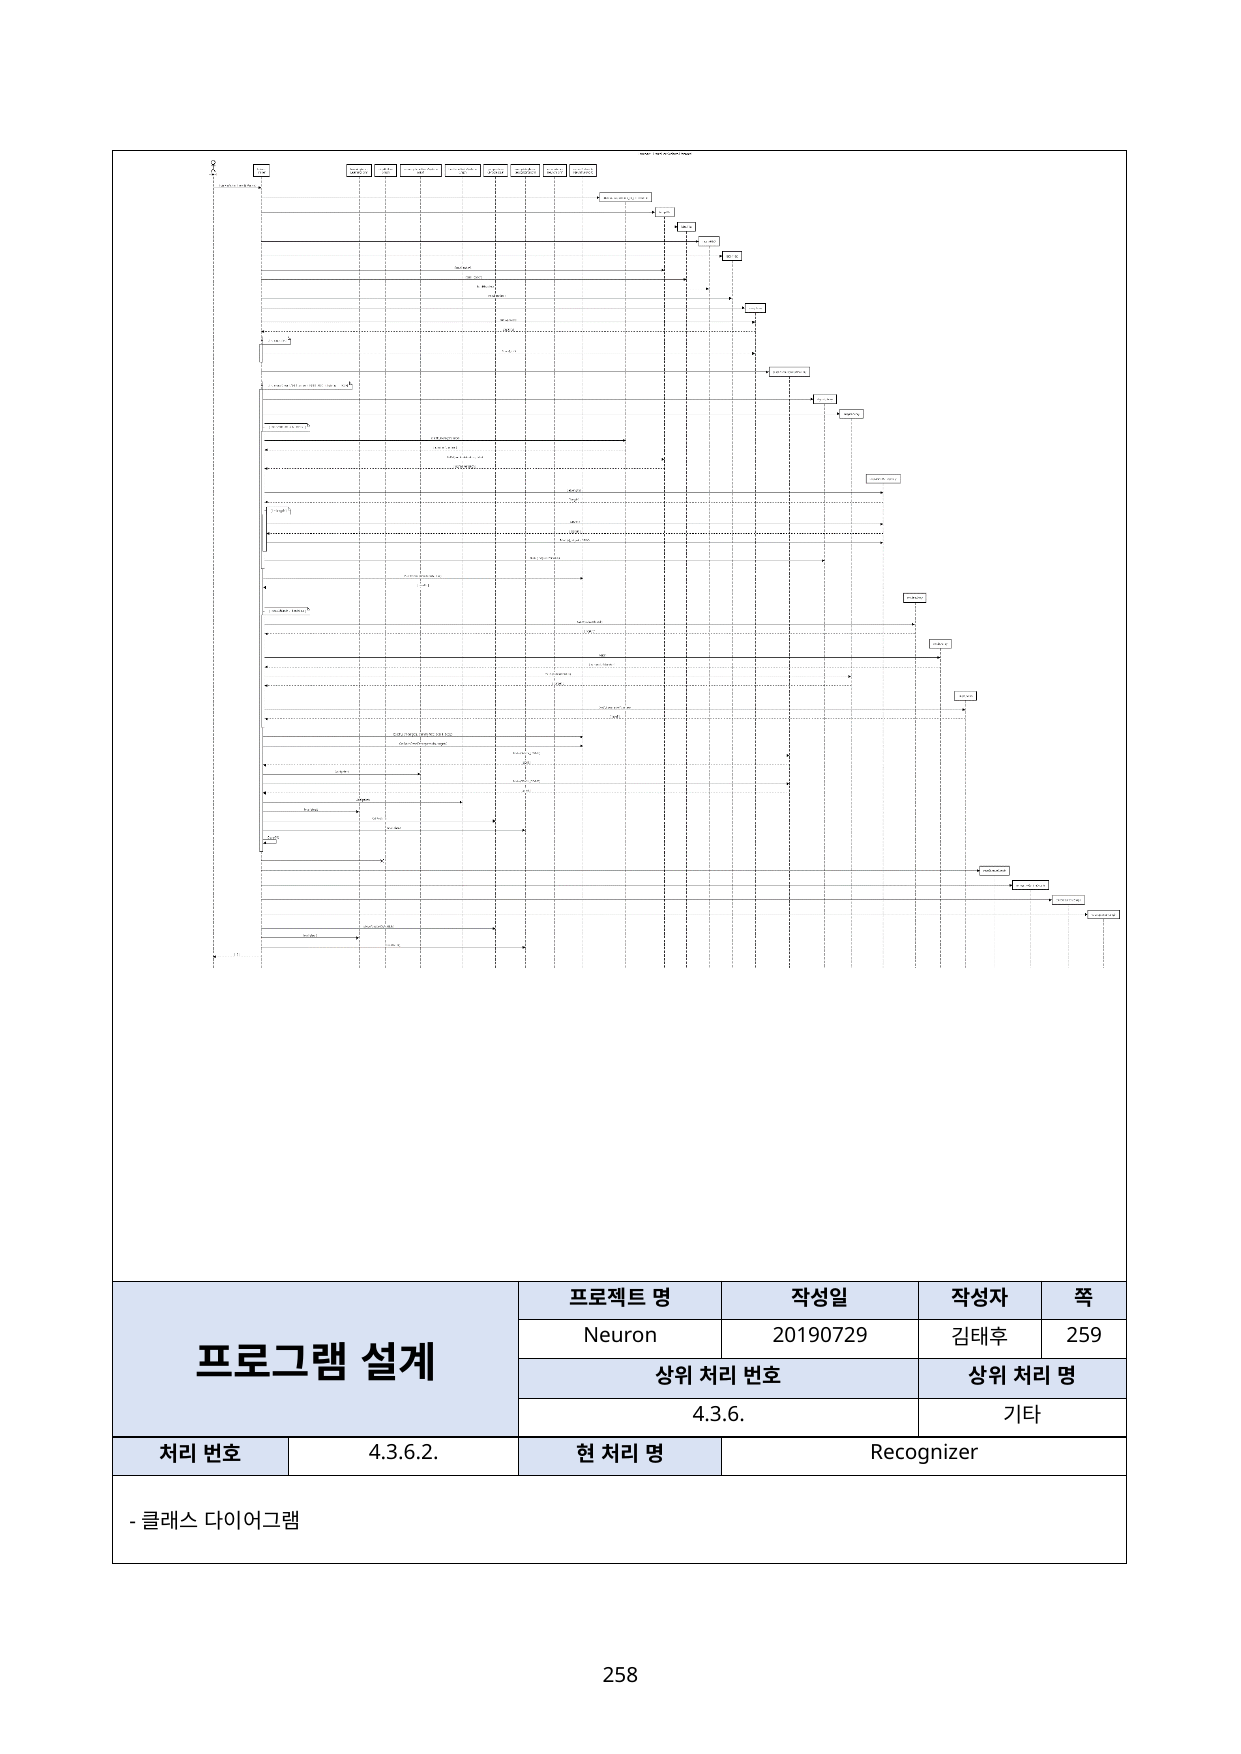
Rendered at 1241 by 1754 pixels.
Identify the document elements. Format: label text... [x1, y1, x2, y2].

table_cell 프로젝트 명 [519, 1282, 721, 1319]
table_cell 쪽 [1042, 1282, 1126, 1319]
table_cell 작성자 [919, 1282, 1041, 1319]
table_cell Neuron [519, 1320, 721, 1358]
table_cell Recognizer [722, 1438, 1126, 1475]
table_cell 20190729 [722, 1320, 918, 1358]
table_cell - 클래스 다이어그램 [113, 1476, 1126, 1563]
table_cell 작성일 [722, 1282, 918, 1319]
table_cell 프로그램 설계 [113, 1282, 518, 1436]
table_cell 상위 처리 명 [919, 1359, 1126, 1398]
table_cell 4.3.6. [519, 1399, 918, 1436]
table_cell 현 처리 명 [519, 1438, 721, 1475]
table_cell 4.3.6.2. [289, 1438, 518, 1475]
table_cell 처리 번호 [113, 1438, 288, 1475]
table_cell 기타 [919, 1399, 1126, 1436]
table_cell 김태후 [919, 1320, 1041, 1358]
table_cell TrainForAdamThread [113, 151, 1126, 1281]
table_cell 259 [1042, 1320, 1126, 1358]
picture [207, 151, 1121, 968]
table_cell 상위 처리 번호 [519, 1359, 918, 1398]
